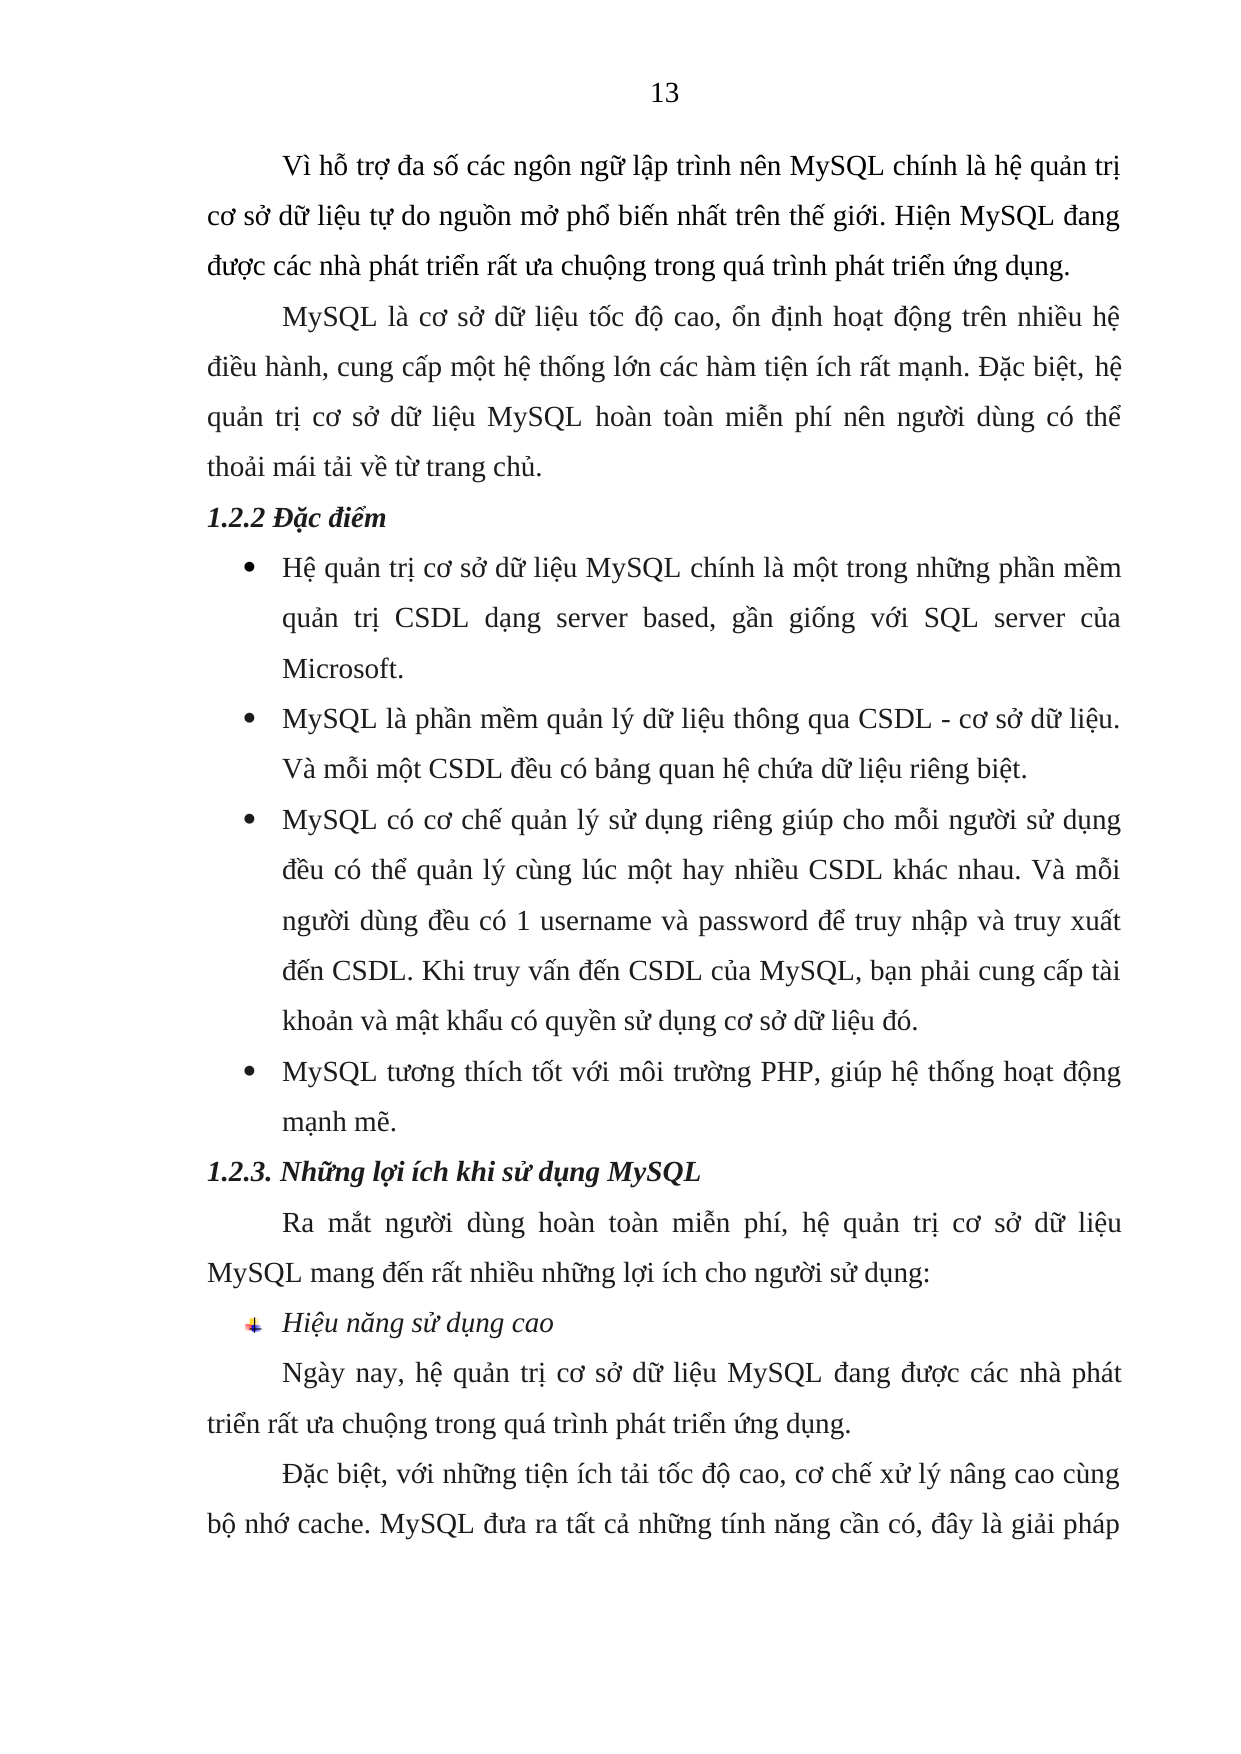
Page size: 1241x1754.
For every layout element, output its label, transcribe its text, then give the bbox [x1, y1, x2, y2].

text MySQL là cơ sở dữ liệu tốc độ cao, ổn định hoạt động trên nhiều hệ điều hành, cung cấp một hệ thống lớn các hàm tiện ích rất mạnh. Đặc biệt, hệ quản trị cơ sở dữ liệu MySQL hoàn toàn miễn phí nên người dùng có thể thoải mái tải về từ trang chủ. [207, 299, 1122, 483]
picture [245, 1316, 262, 1333]
list Hệ quản trị cơ sở dữ liệu MySQL chính là một trong những phần mềm quản trị CSDL dạng server based, gần giống với SQL server của Microsoft. [244, 550, 1122, 684]
list MySQL có cơ chế quản lý sử dụng riêng giúp cho mỗi người sử dụng đều có thể quản lý cùng lúc một hay nhiều CSDL khác nhau. Và mỗi người dùng đều có 1 username và password để truy nhập và truy xuất đến CSDL. Khi truy vấn đến CSDL của MySQL, bạn phải cung cấp tài khoản và mật khẩu có quyền sử dụng cơ sở dữ liệu đó. [244, 802, 1122, 1037]
text 1.2.2 Đặc điểm [207, 500, 1122, 533]
text 1.2.3. Những lợi ích khi sử dụng MySQL [207, 1154, 1122, 1188]
text Ra mắt người dùng hoàn toàn miễn phí, hệ quản trị cơ sở dữ liệu MySQL mang đến rất nhiều những lợi ích cho người sử dụng: [207, 1205, 1122, 1288]
list MySQL tương thích tốt với môi trường PHP, giúp hệ thống hoạt động mạnh mẽ. [244, 1054, 1122, 1138]
text Vì hỗ trợ đa số các ngôn ngữ lập trình nên MySQL chính là hệ quản trị cơ sở dữ liệu tự do nguồn mở phổ biến nhất trên thế giới. Hiện MySQL đang được các nhà phát triển rất ưa chuộng trong quá trình phát triển ứng dụng. [207, 148, 1122, 282]
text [207, 1456, 1122, 1540]
text Ngày nay, hệ quản trị cơ sở dữ liệu MySQL đang được các nhà phát triển rất ưa chuộng trong quá trình phát triển ứng dụng. [207, 1356, 1122, 1439]
list MySQL là phần mềm quản lý dữ liệu thông qua CSDL - cơ sở dữ liệu. Và mỗi một CSDL đều có bảng quan hệ chứa dữ liệu riêng biệt. [244, 701, 1122, 785]
list Hiệu năng sử dụng cao [244, 1305, 1122, 1339]
